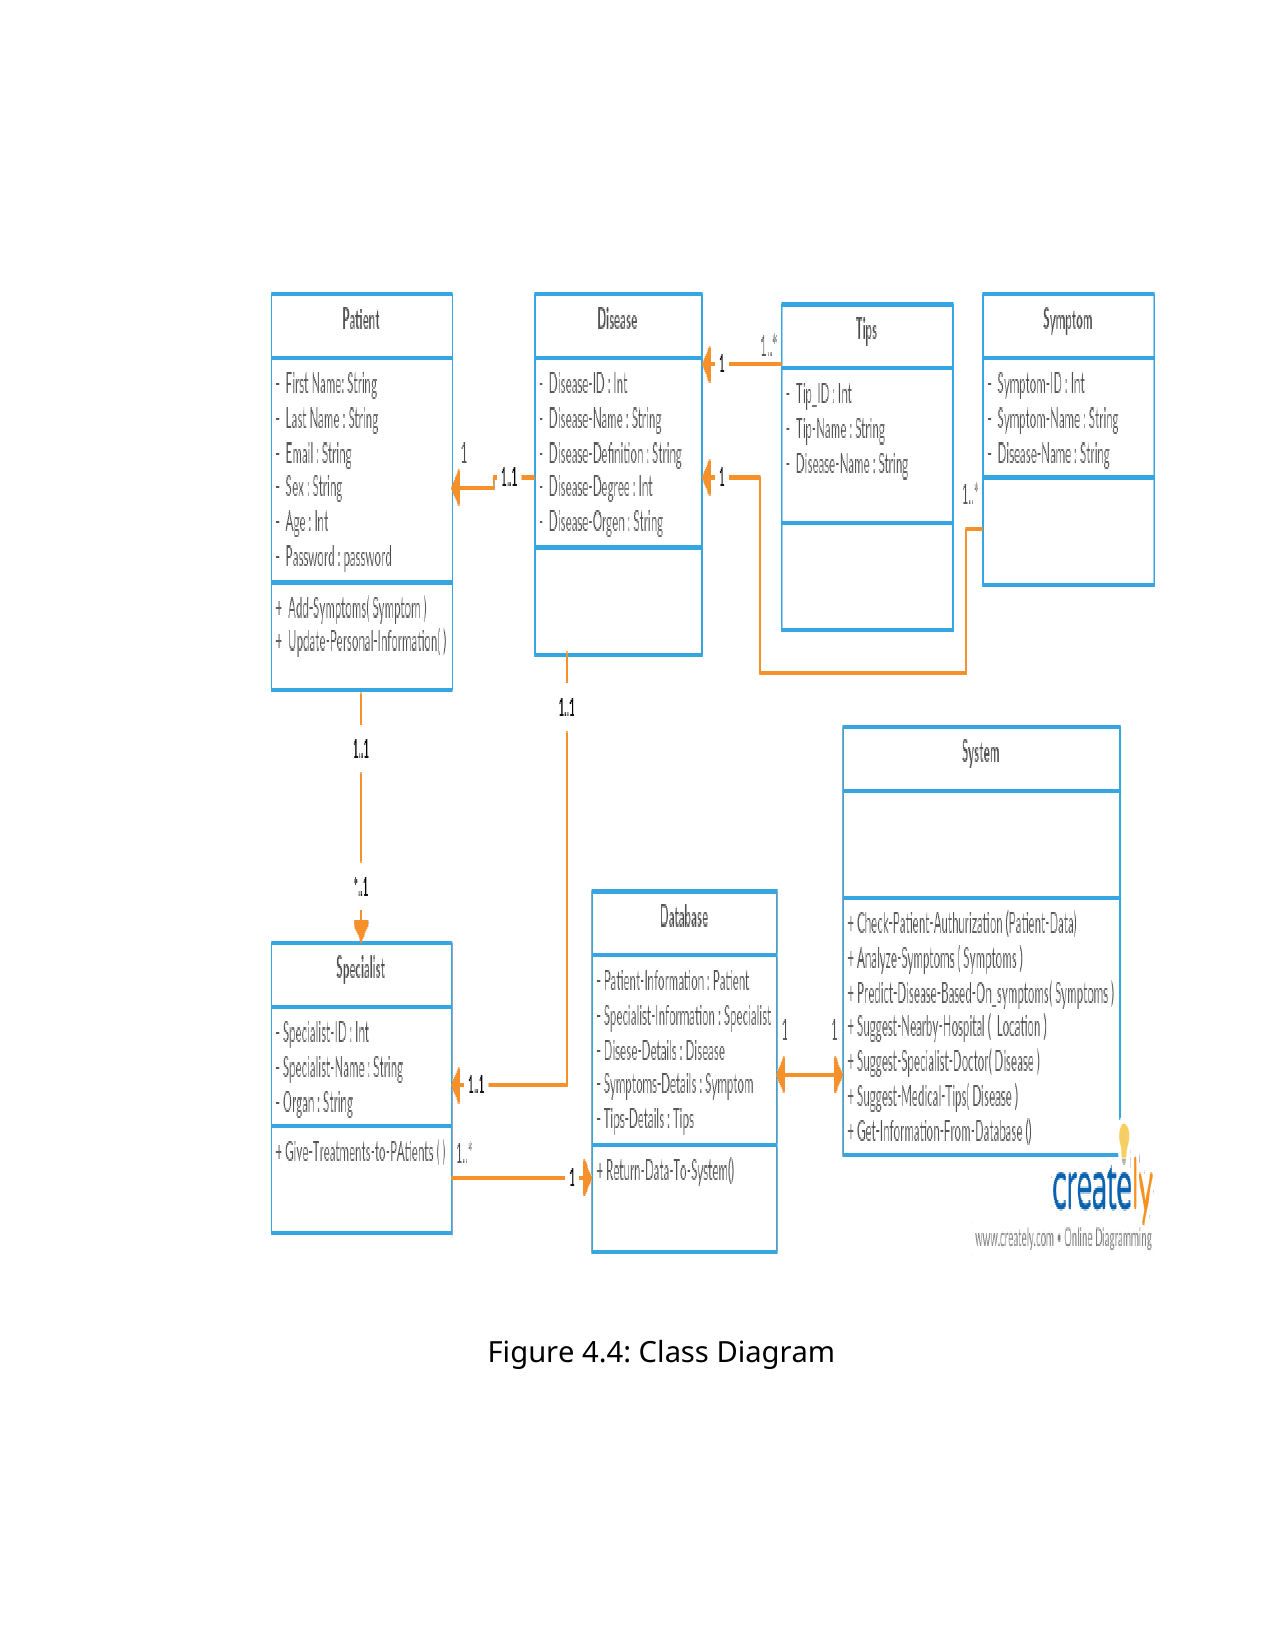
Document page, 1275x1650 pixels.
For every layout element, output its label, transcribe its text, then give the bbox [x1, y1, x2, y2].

text Figure 4.4: Class Diagram [412, 1332, 1087, 1371]
picture [262, 272, 1163, 1271]
